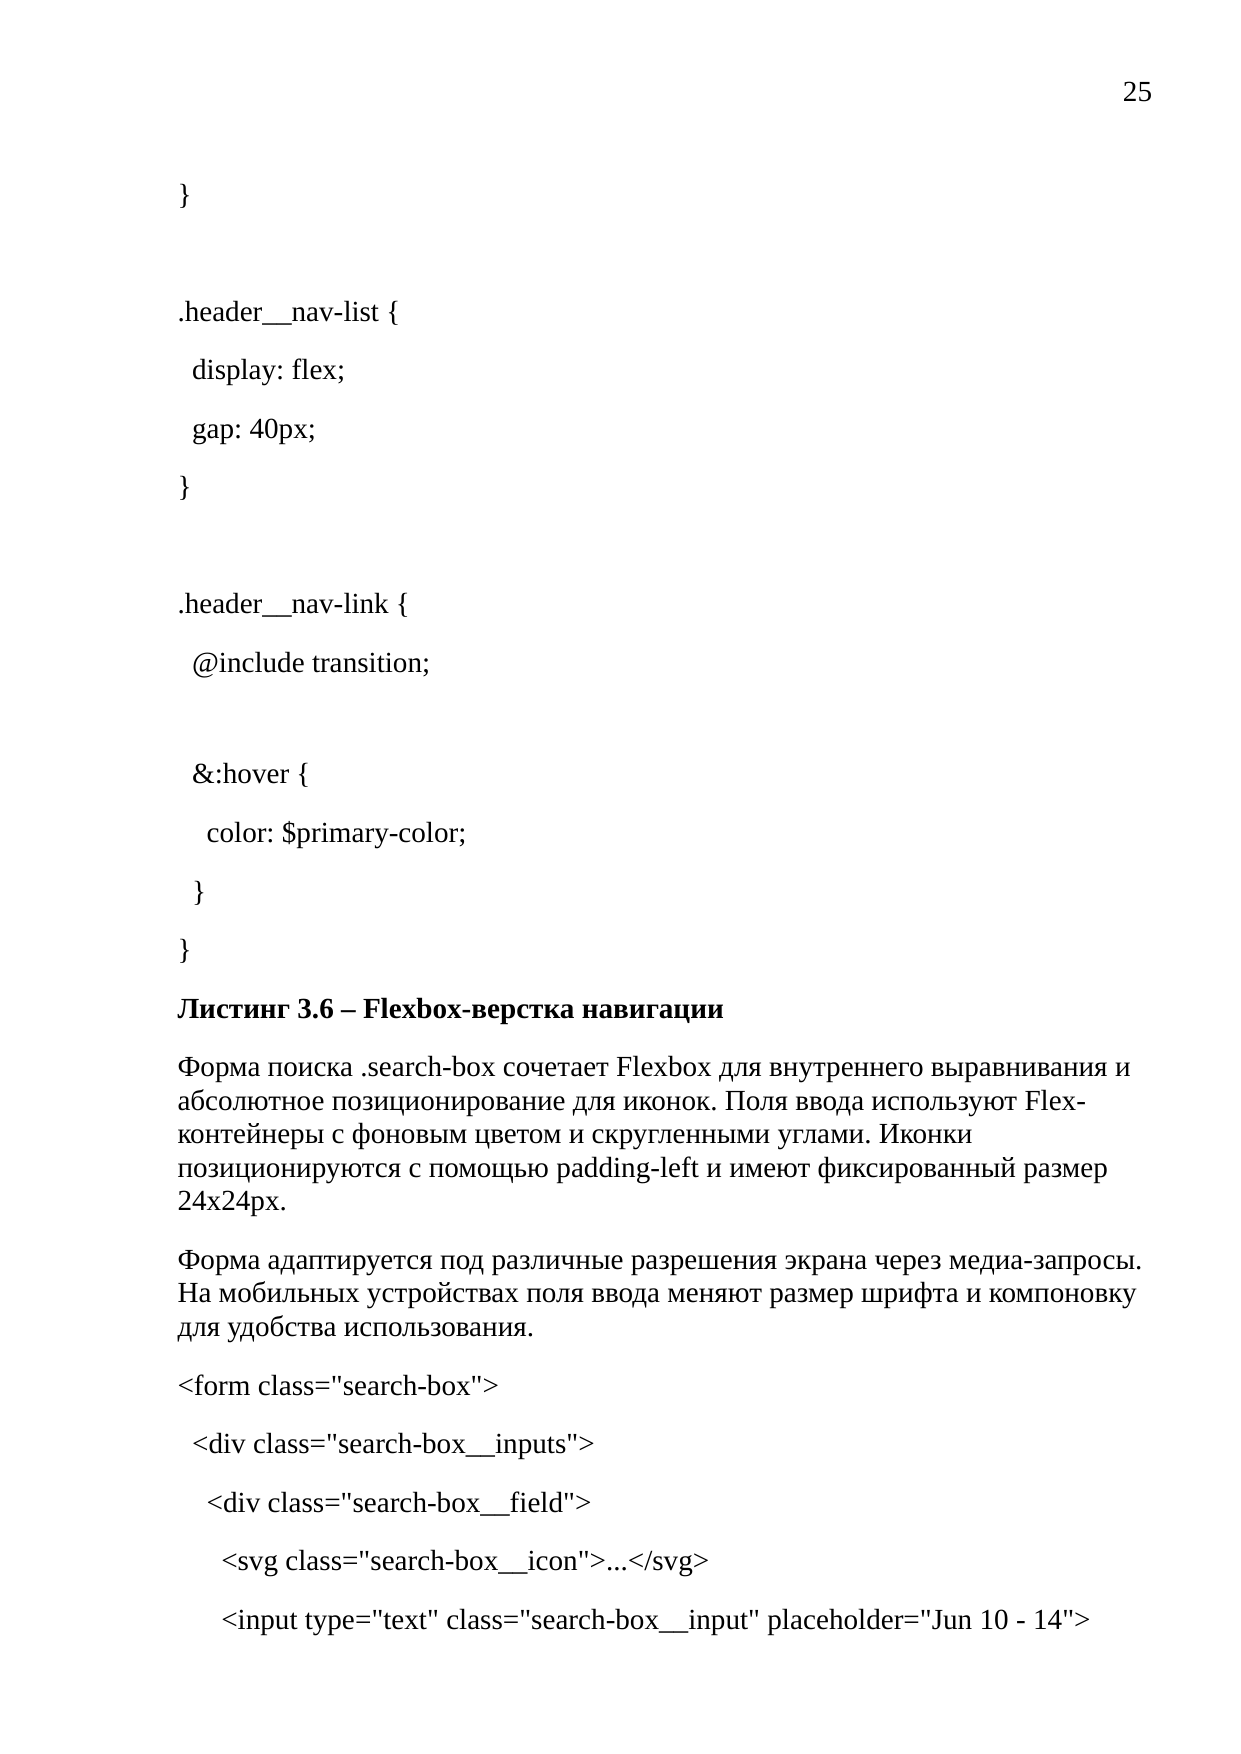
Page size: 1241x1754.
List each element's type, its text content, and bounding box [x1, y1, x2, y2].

text Форма адаптируется под различные разрешения экрана через медиа-запросы. На мобильных устройствах поля ввода меняют размер шрифта и компоновку для удобства использования. [177, 1242, 1152, 1343]
text .header__nav-list { [177, 294, 1152, 327]
text <input type="text" class="search-box__input" placeholder="Jun 10 - 14"> [177, 1602, 1152, 1635]
text } [177, 469, 1152, 503]
text <div class="search-box__inputs"> [177, 1426, 1152, 1460]
text } [177, 932, 1152, 966]
text display: flex; [177, 352, 1152, 386]
text Листинг 3.6 – Flexbox-верстка навигации [177, 991, 1152, 1024]
text Форма поиска .search-box сочетает Flexbox для внутреннего выравнивания и абсолютное позиционирование для иконок. Поля ввода используют Flex-контейнеры с фоновым цветом и скругленными углами. Иконки позиционируются с помощью padding-left и имеют фиксированный размер 24x24px. [177, 1049, 1152, 1217]
text color: $primary-color; [177, 815, 1152, 849]
text <svg class="search-box__icon">...</svg> [177, 1543, 1152, 1577]
text @include transition; [177, 645, 1152, 679]
text } [177, 874, 1152, 907]
text .header__nav-link { [177, 587, 1152, 620]
text gap: 40px; [177, 411, 1152, 444]
text &:hover { [177, 757, 1152, 790]
text <form class="search-box"> [177, 1368, 1152, 1401]
text <div class="search-box__field"> [177, 1485, 1152, 1518]
text } [177, 177, 1152, 210]
